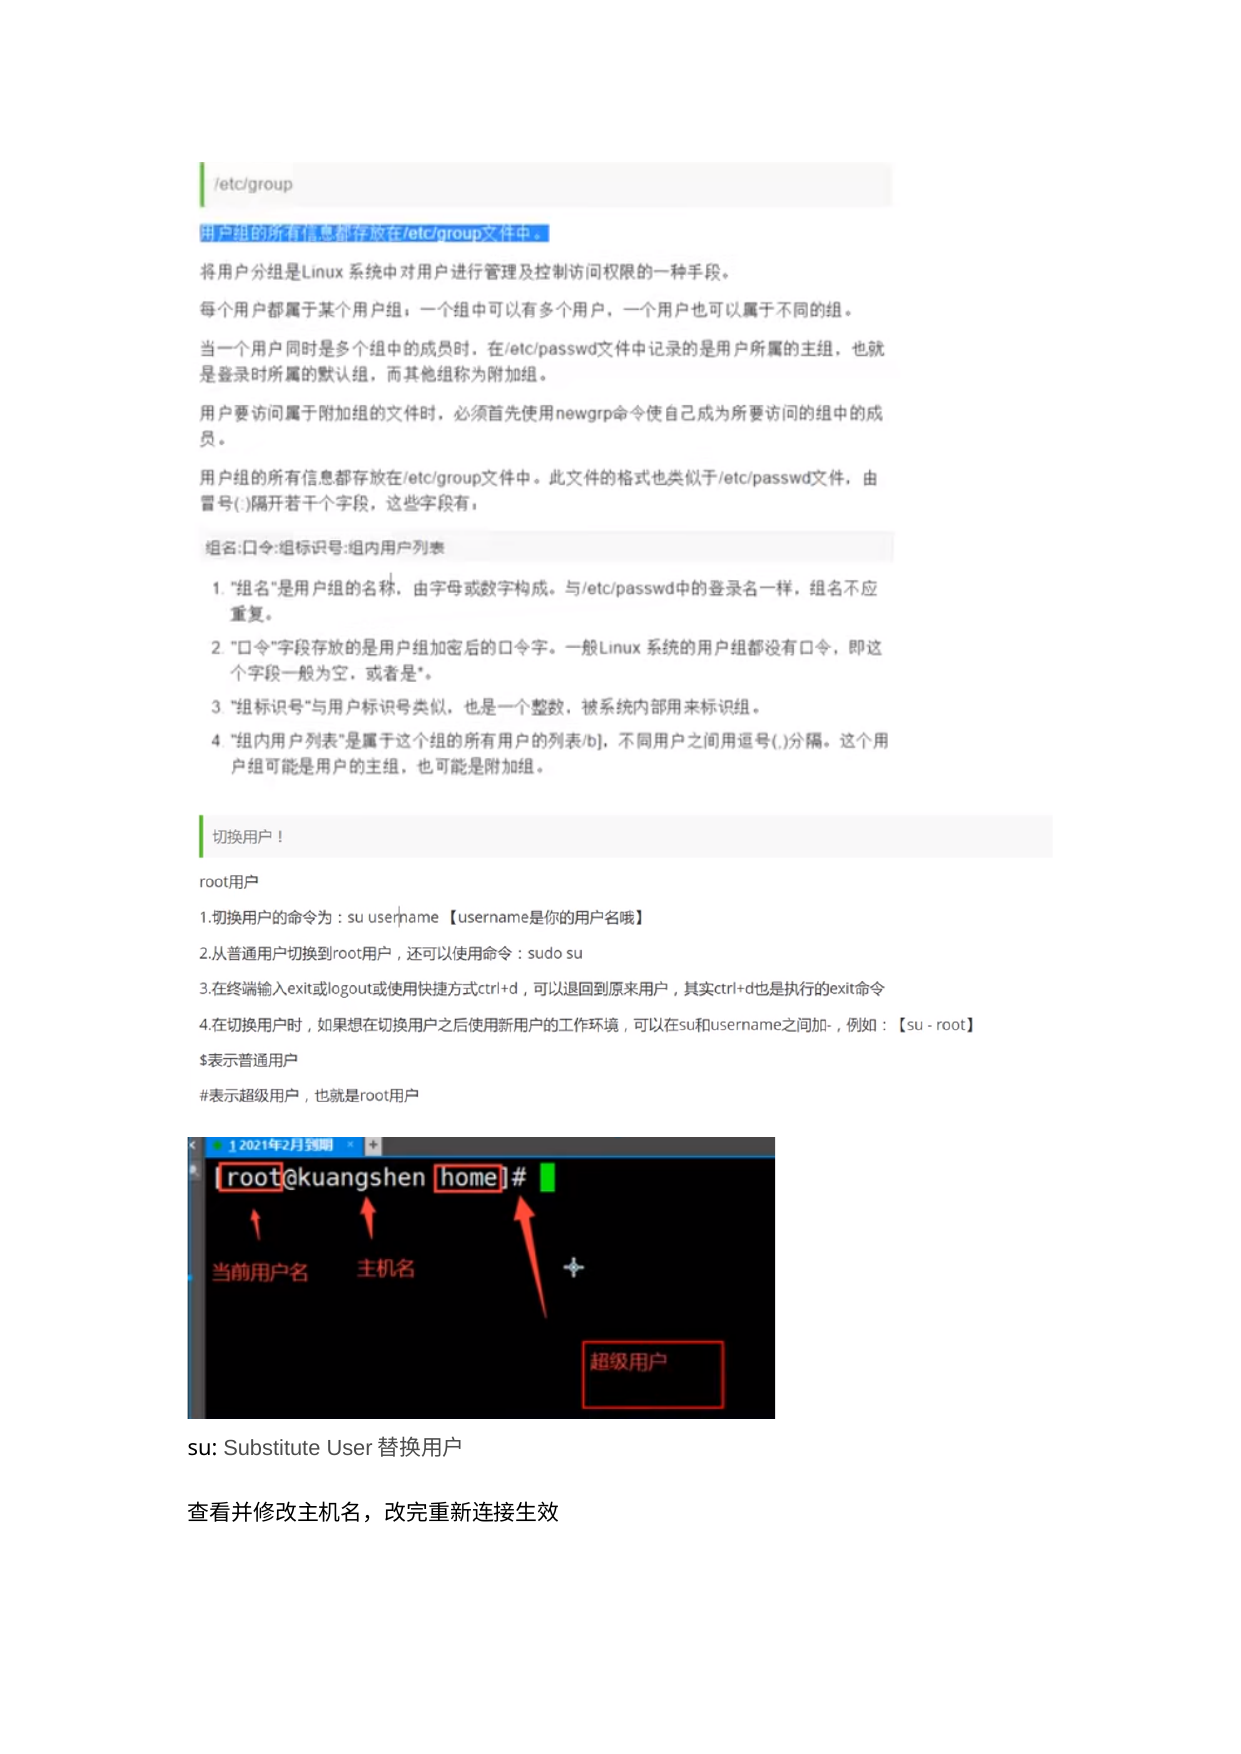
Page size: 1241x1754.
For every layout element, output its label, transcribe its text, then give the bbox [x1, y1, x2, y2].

text su: Substitute User替换用户 [187, 1429, 1053, 1462]
text 查看并修改主机名，改完重新连接生效 [187, 1494, 1053, 1527]
picture [187, 162, 933, 792]
picture [187, 1137, 775, 1419]
picture [187, 812, 1053, 1110]
